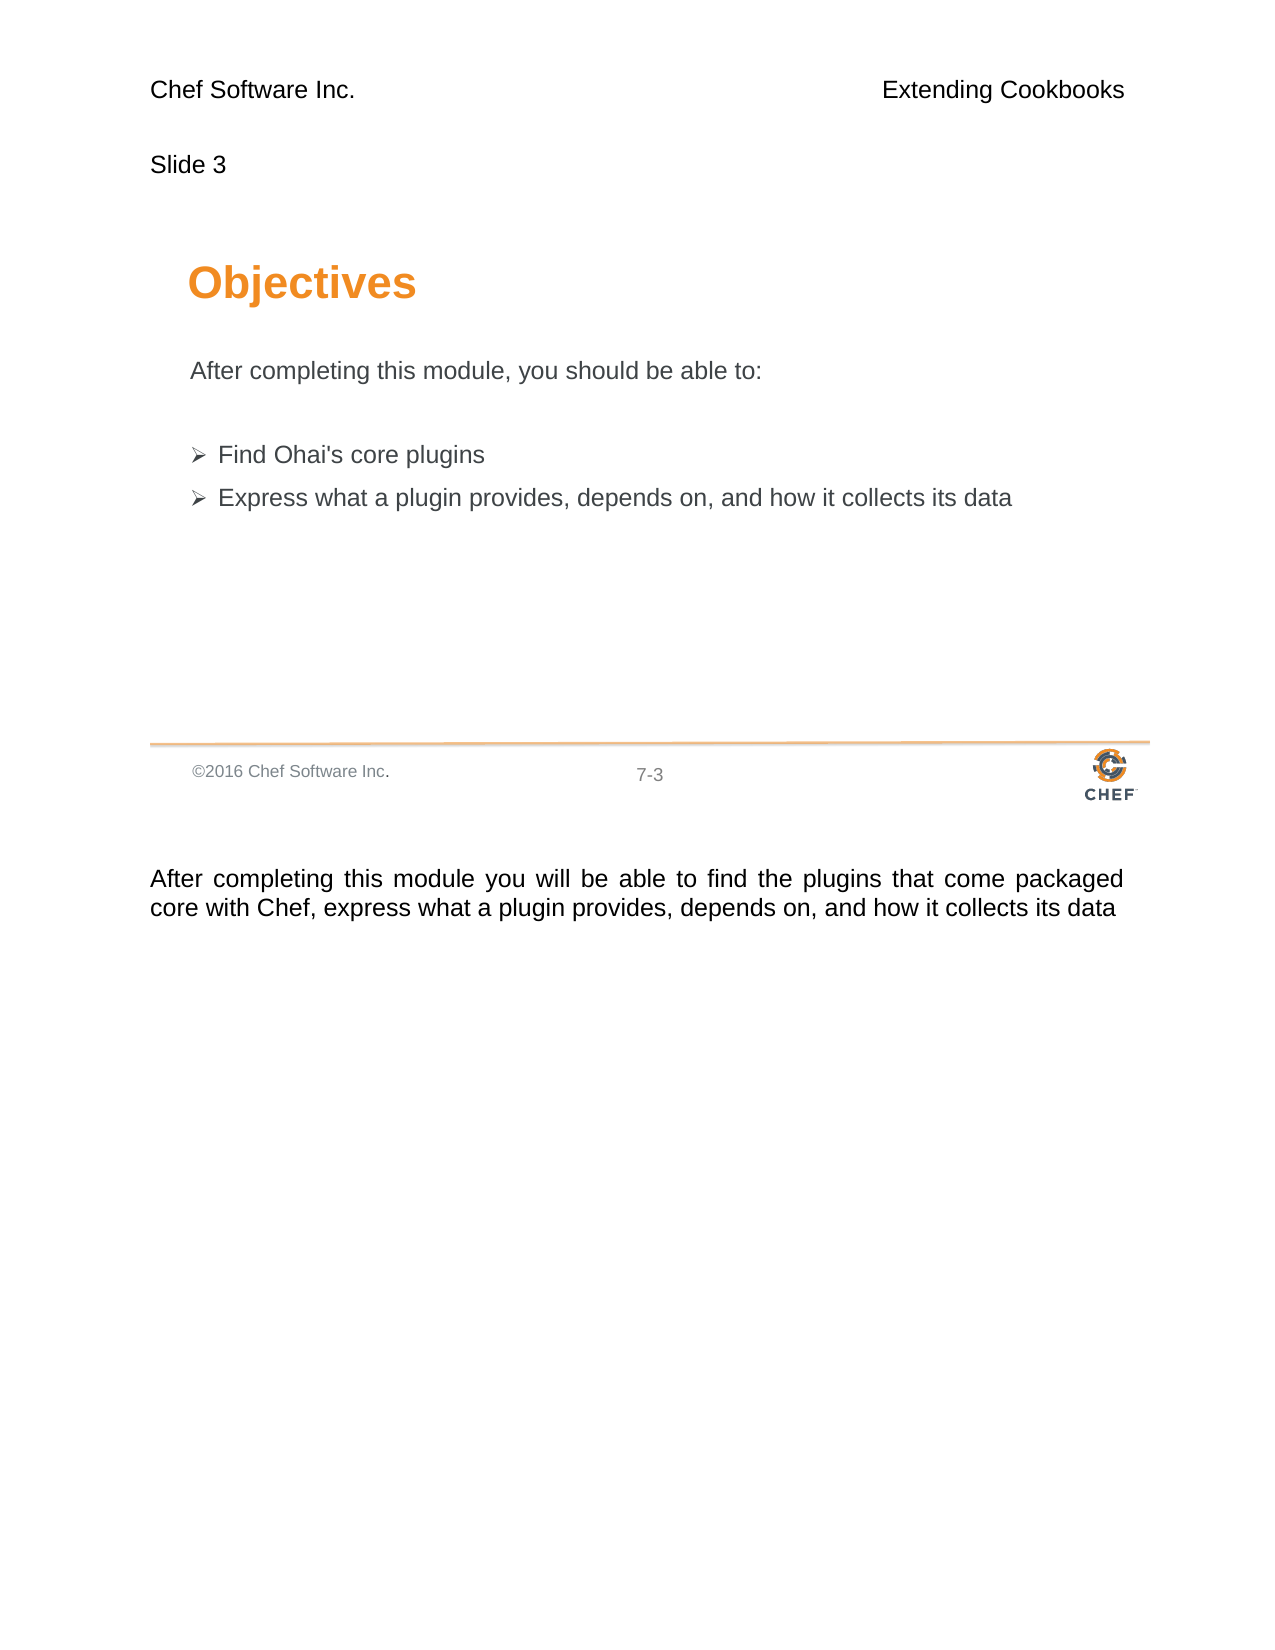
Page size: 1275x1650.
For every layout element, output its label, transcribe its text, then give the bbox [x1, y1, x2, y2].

text After completing this module you will be able to find the plugins that come packaged core with Chef, express what a plugin provides, depends on, and how it collects its data [150, 864, 1125, 921]
text Slide 3 [150, 150, 1125, 179]
